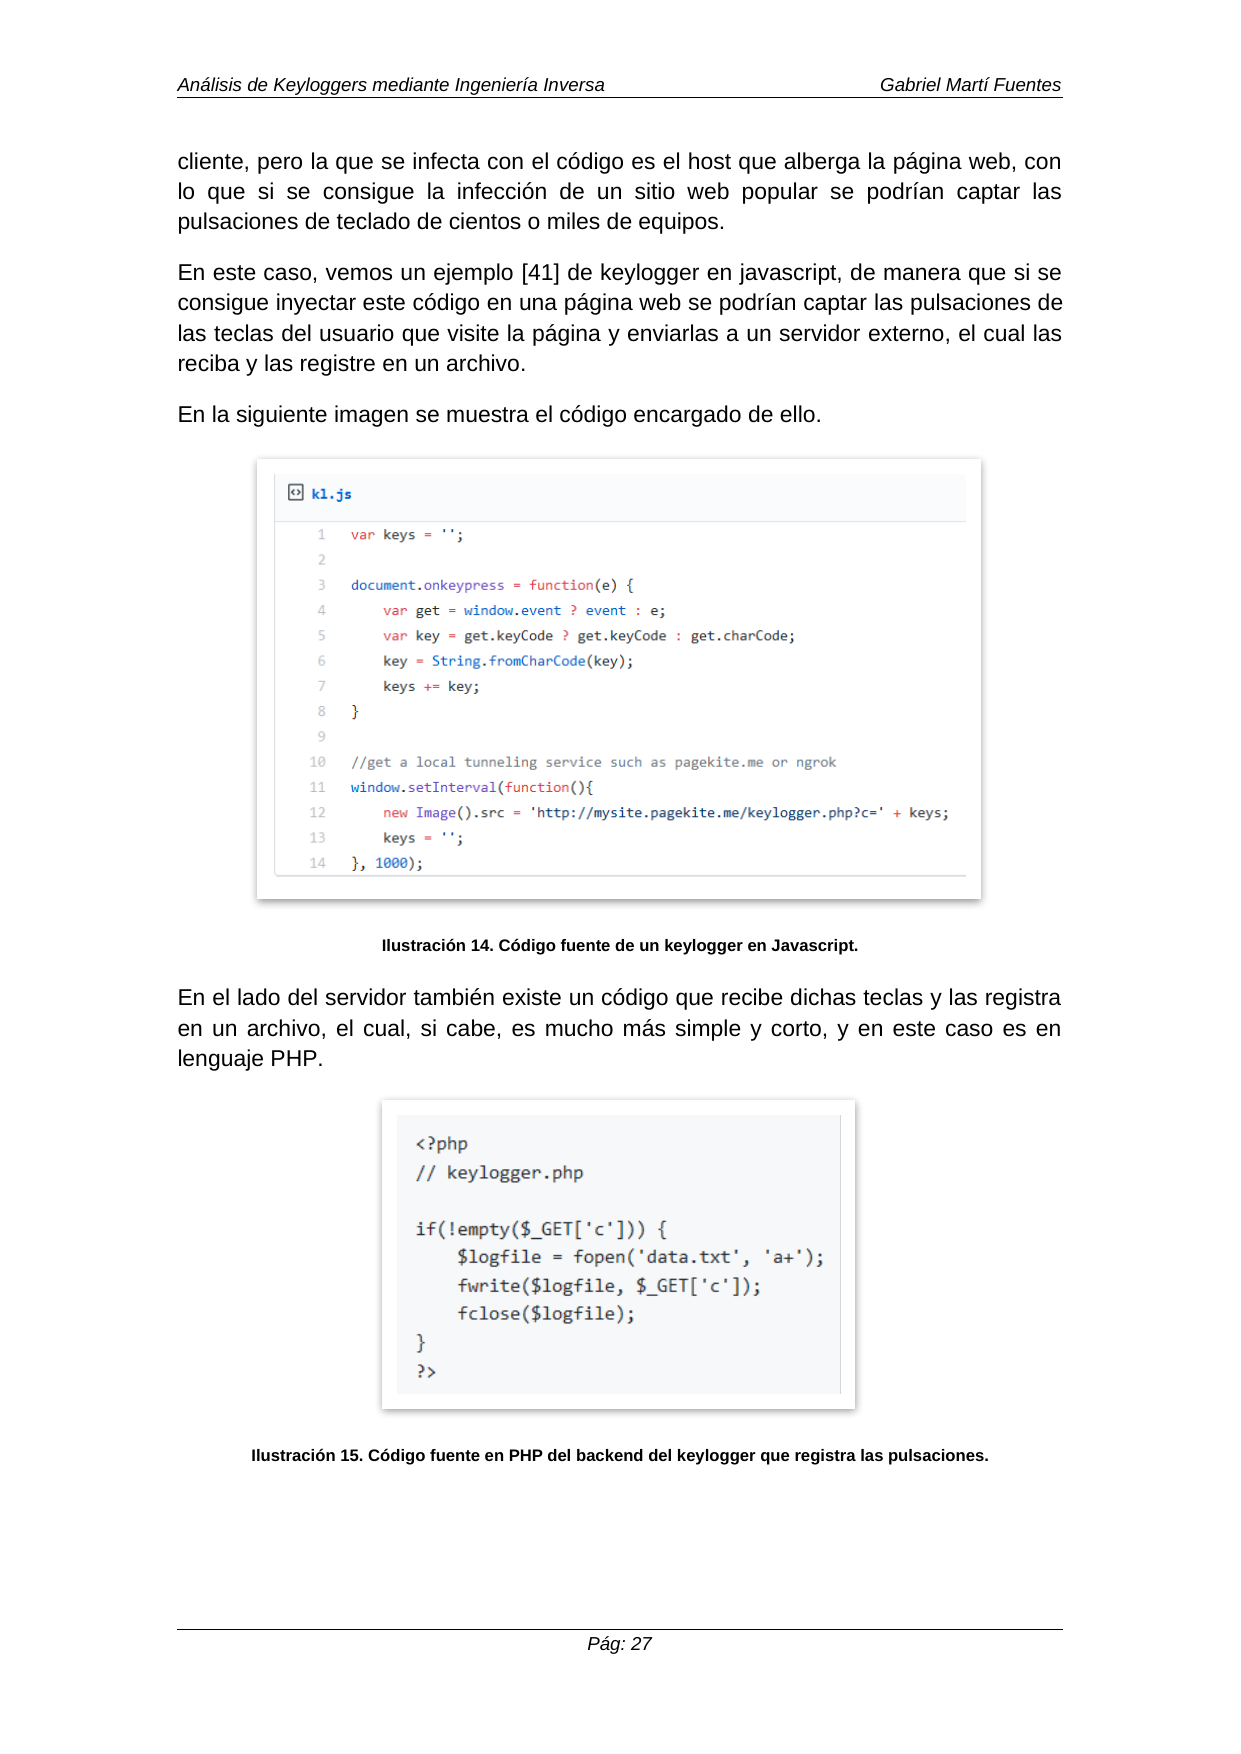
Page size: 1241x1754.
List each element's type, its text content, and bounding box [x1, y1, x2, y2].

text En la siguiente imagen se muestra el código encargado de ello. [177, 401, 1063, 427]
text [177, 148, 1063, 234]
picture [397, 1115, 841, 1394]
text En este caso, vemos un ejemplo de keylogger en javascript, de manera que si se consigue inyectar este código en una página web se podrían captar las pulsaciones de las teclas del usuario que visite la página y enviarlas a un servidor externo, el cual las reciba y las registre en un archivo. [177, 259, 1063, 376]
text En el lado del servidor también existe un código que recibe dichas teclas y las registra en un archivo, el cual, si cabe, es mucho más simple y corto, y en este caso es en lenguaje PHP. [177, 984, 1063, 1071]
picture [272, 474, 966, 885]
text Ilustración 14. Código fuente de un keylogger en Javascript. [177, 936, 1063, 955]
text Ilustración 15. Código fuente en PHP del backend del keylogger que registra las pulsaciones. [177, 1446, 1063, 1465]
